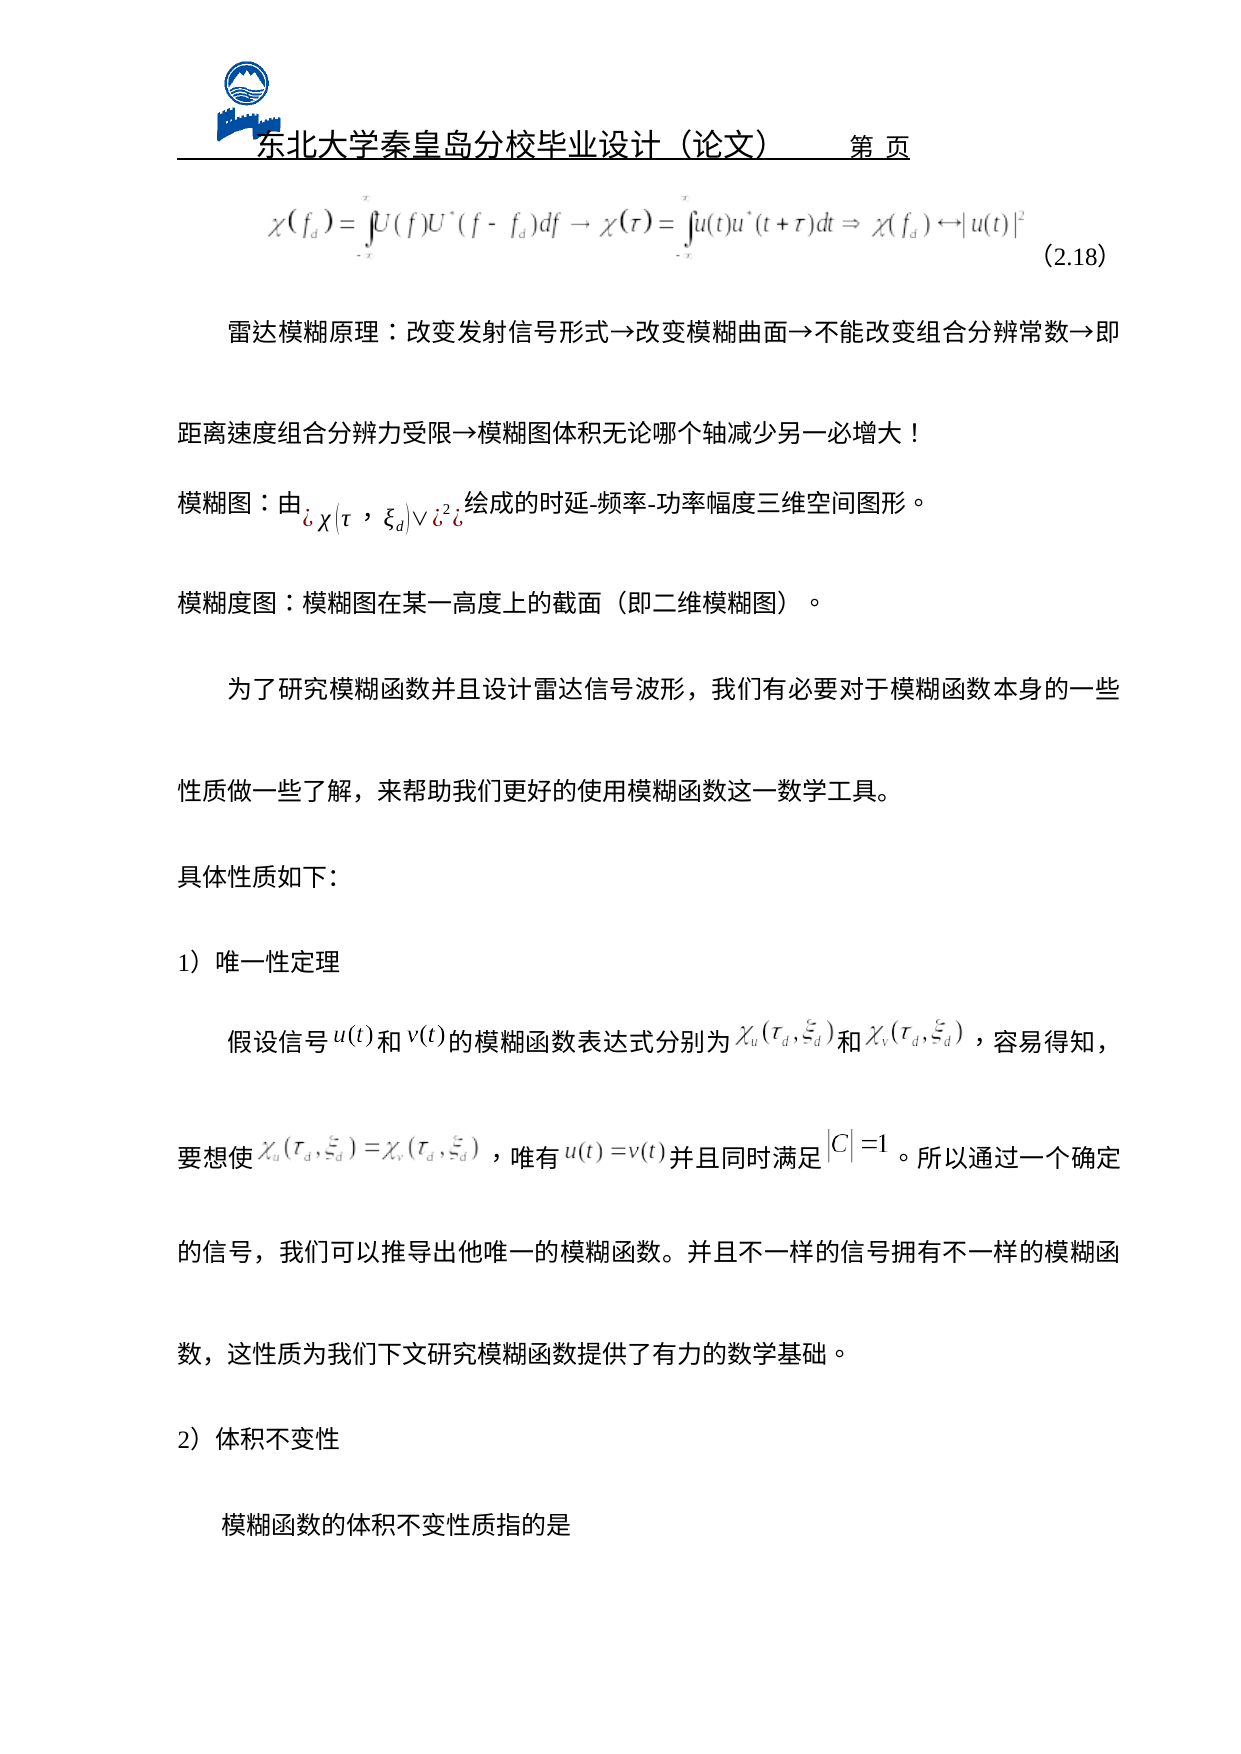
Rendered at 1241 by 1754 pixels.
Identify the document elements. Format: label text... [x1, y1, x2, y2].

text 为了研究模糊函数并且设计雷达信号波形，我们有必要对于模糊函数本身的一些性质做一些了解，来帮助我们更好的使用模糊函数这一数学工具。 [177, 654, 1122, 824]
text 模糊图：由绘成的时延-频率-功率幅度三维空间图形。 [177, 484, 1122, 552]
text （2.18） [177, 178, 1122, 280]
text 模糊度图：模糊图在某一高度上的截面（即二维模糊图）。 [177, 569, 1122, 637]
text 模糊函数的体积不变性质指的是 [177, 1489, 1122, 1557]
text 2）体积不变性 [177, 1404, 1122, 1472]
text 雷达模糊原理：改变发射信号形式→改变模糊曲面→不能改变组合分辨常数→即距离速度组合分辨力受限→模糊图体积无论哪个轴减少另一必增大！ [177, 297, 1122, 467]
text 假设信号和的模糊函数表达式分别为和，容易得知，要想使，唯有并且同时满足。所以通过一个确定的信号，我们可以推导出他唯一的模糊函数。并且不一样的信号拥有不一样的模糊函数，这性质为我们下文研究模糊函数提供了有力的数学基础。 [177, 1013, 1122, 1386]
text 具体性质如下： [177, 842, 1122, 910]
picture [208, 61, 285, 143]
text 1）唯一性定理 [177, 928, 1122, 996]
